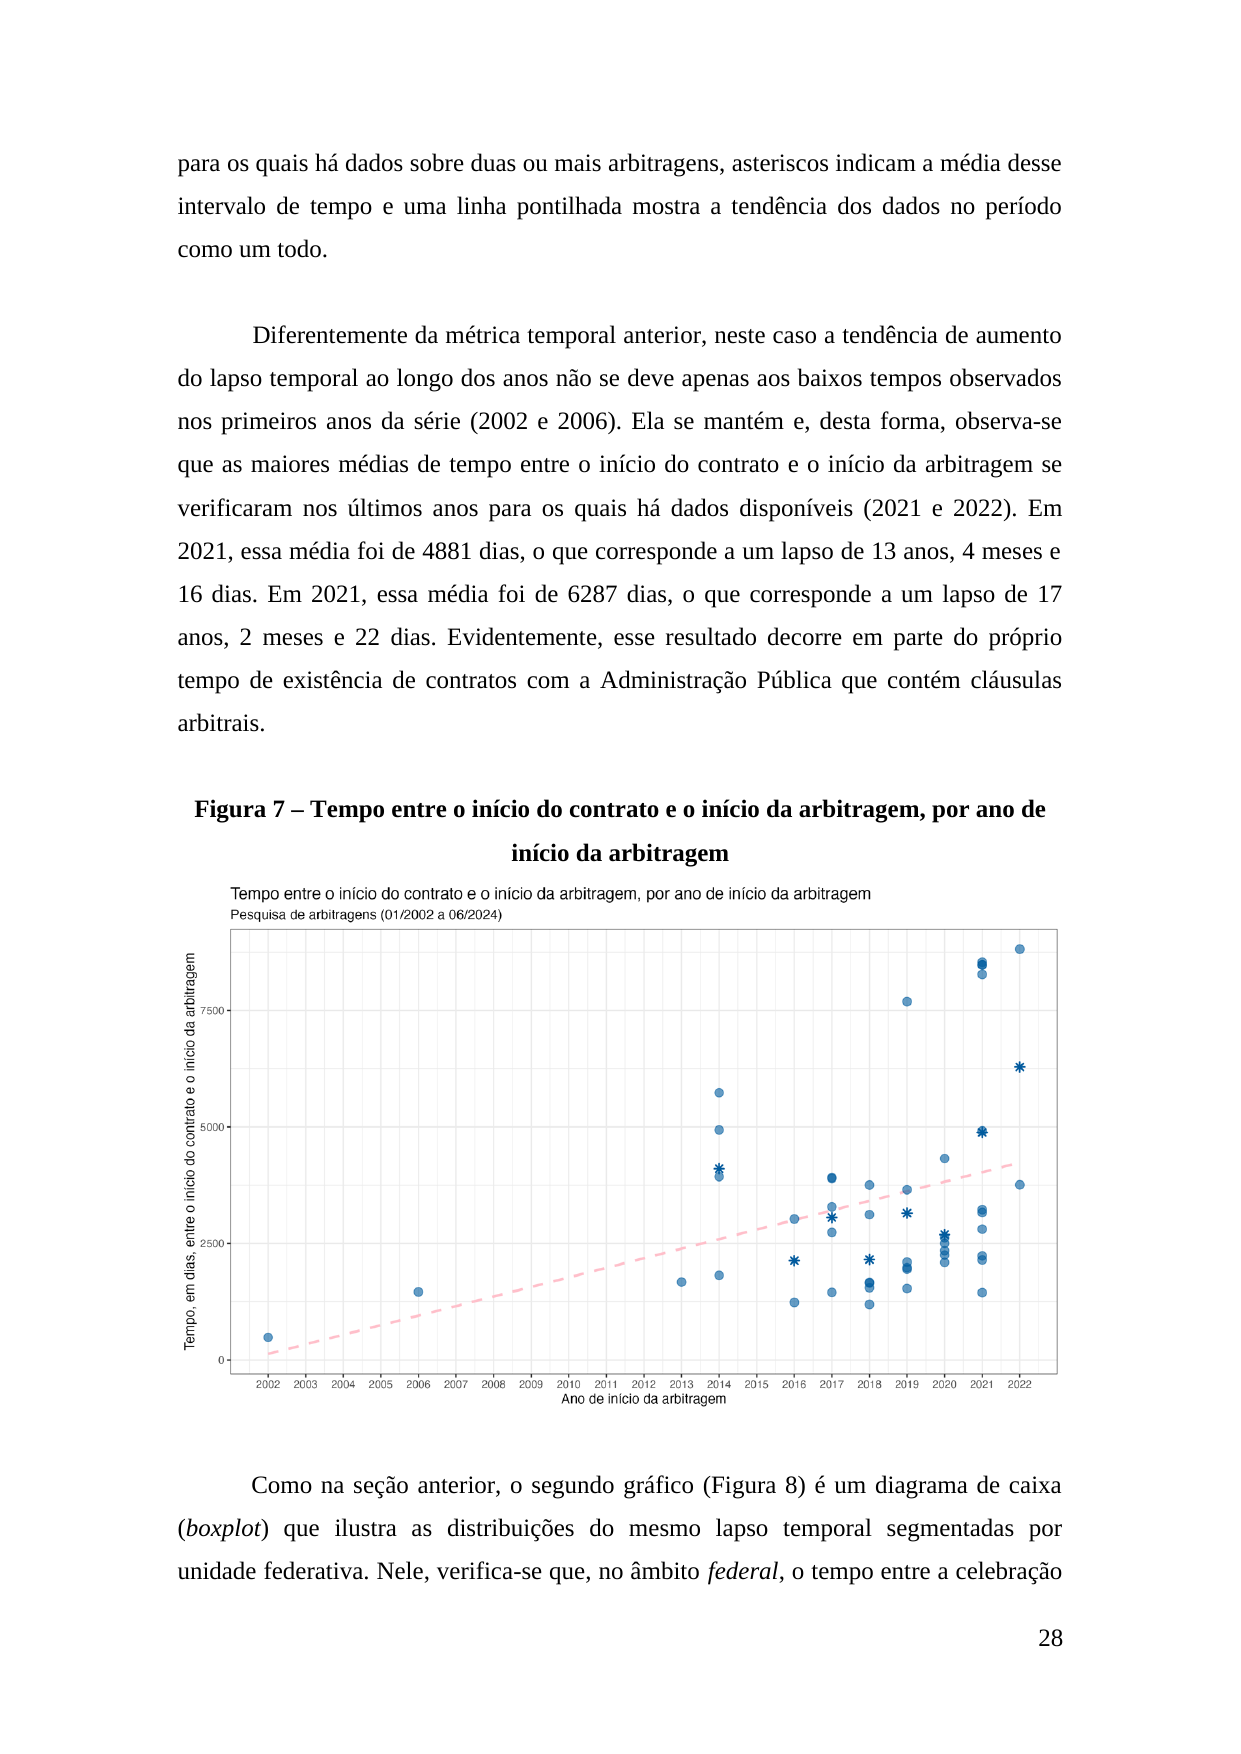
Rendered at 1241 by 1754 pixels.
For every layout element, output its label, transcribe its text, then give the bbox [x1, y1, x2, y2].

text Diferentemente da métrica temporal anterior, neste caso a tendência de aumento do lapso temporal ao longo dos anos não se deve apenas aos baixos tempos observados nos primeiros anos da série (2002 e 2006). Ela se mantém e, desta forma, observa-se que as maiores médias de tempo entre o início do contrato e o início da arbitragem se verificaram nos últimos anos para os quais há dados disponíveis (2021 e 2022). Em 2021, essa média foi de 4881 dias, o que corresponde a um lapso de 13 anos, 4 meses e 16 dias. Em 2021, essa média foi de 6287 dias, o que corresponde a um lapso de 17 anos, 2 meses e 22 dias. Evidentemente, esse resultado decorre em parte do próprio tempo de existência de contratos com a Administração Pública que contém cláusulas arbitrais. [177, 320, 1063, 737]
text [177, 148, 1063, 263]
title Figura 7 – Tempo entre o início do contrato e o início da arbitragem, por ano de início da arbitragem [177, 794, 1063, 866]
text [177, 1470, 1063, 1585]
picture [177, 880, 1063, 1413]
